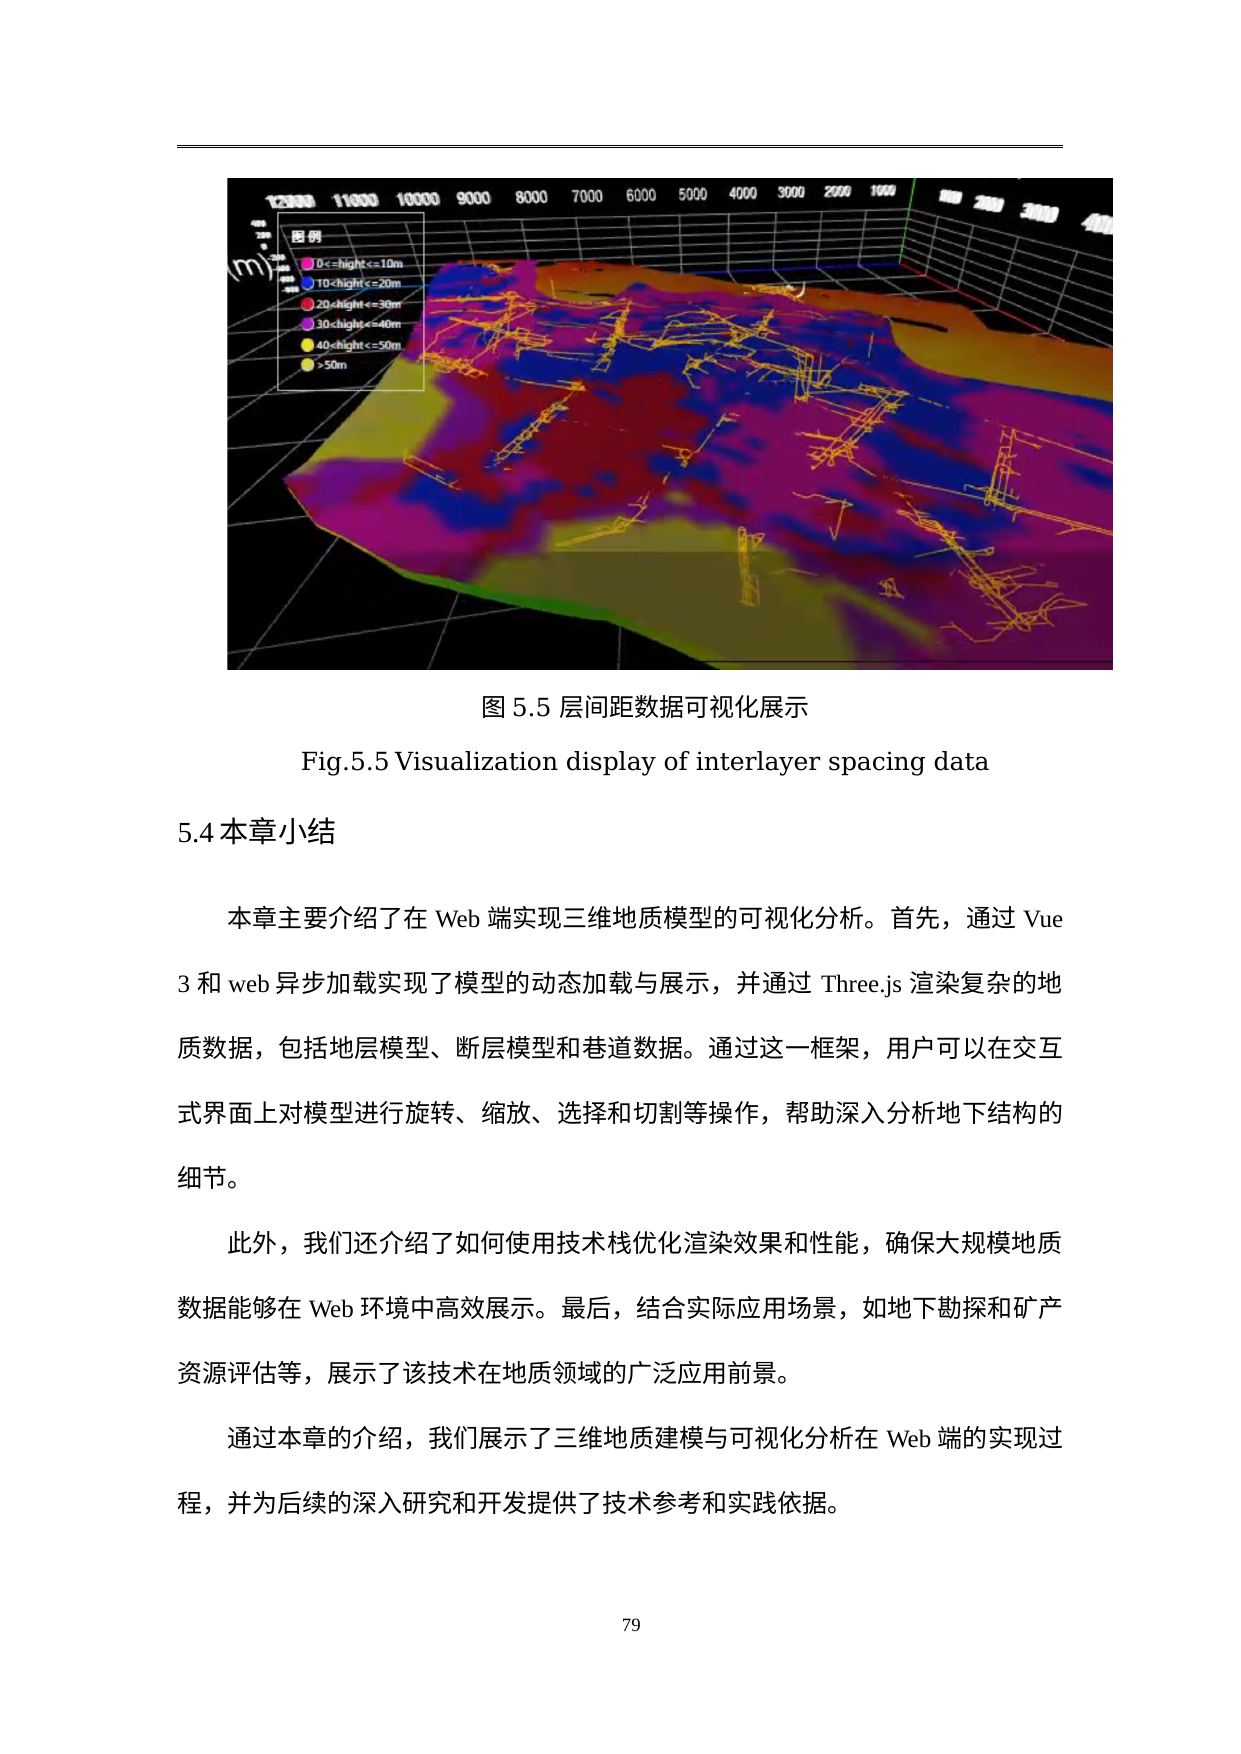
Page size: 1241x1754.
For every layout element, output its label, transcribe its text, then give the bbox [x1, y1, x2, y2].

text 通过本章的介绍，我们展示了三维地质建模与可视化分析在 Web 端的实现过程，并为后续的深入研究和开发提供了技术参考和实践依据。 [177, 1404, 1063, 1534]
text 5.4本章小结 [177, 808, 1063, 851]
text 图 5.5 层间距数据可视化展示 [177, 688, 1063, 724]
text Fig.5.5 Visualization display of interlayer spacing data [177, 746, 1063, 776]
text 本章主要介绍了在 Web 端实现三维地质模型的可视化分析。首先，通过 Vue 3 和web异步加载实现了模型的动态加载与展示，并通过 Three.js 渲染复杂的地质数据，包括地层模型、断层模型和巷道数据。通过这一框架，用户可以在交互式界面上对模型进行旋转、缩放、选择和切割等操作，帮助深入分析地下结构的细节。 [177, 884, 1063, 1209]
text 此外，我们还介绍了如何使用技术栈优化渲染效果和性能，确保大规模地质数据能够在 Web 环境中高效展示。最后，结合实际应用场景，如地下勘探和矿产资源评估等，展示了该技术在地质领域的广泛应用前景。 [177, 1209, 1063, 1404]
picture [227, 178, 1113, 670]
